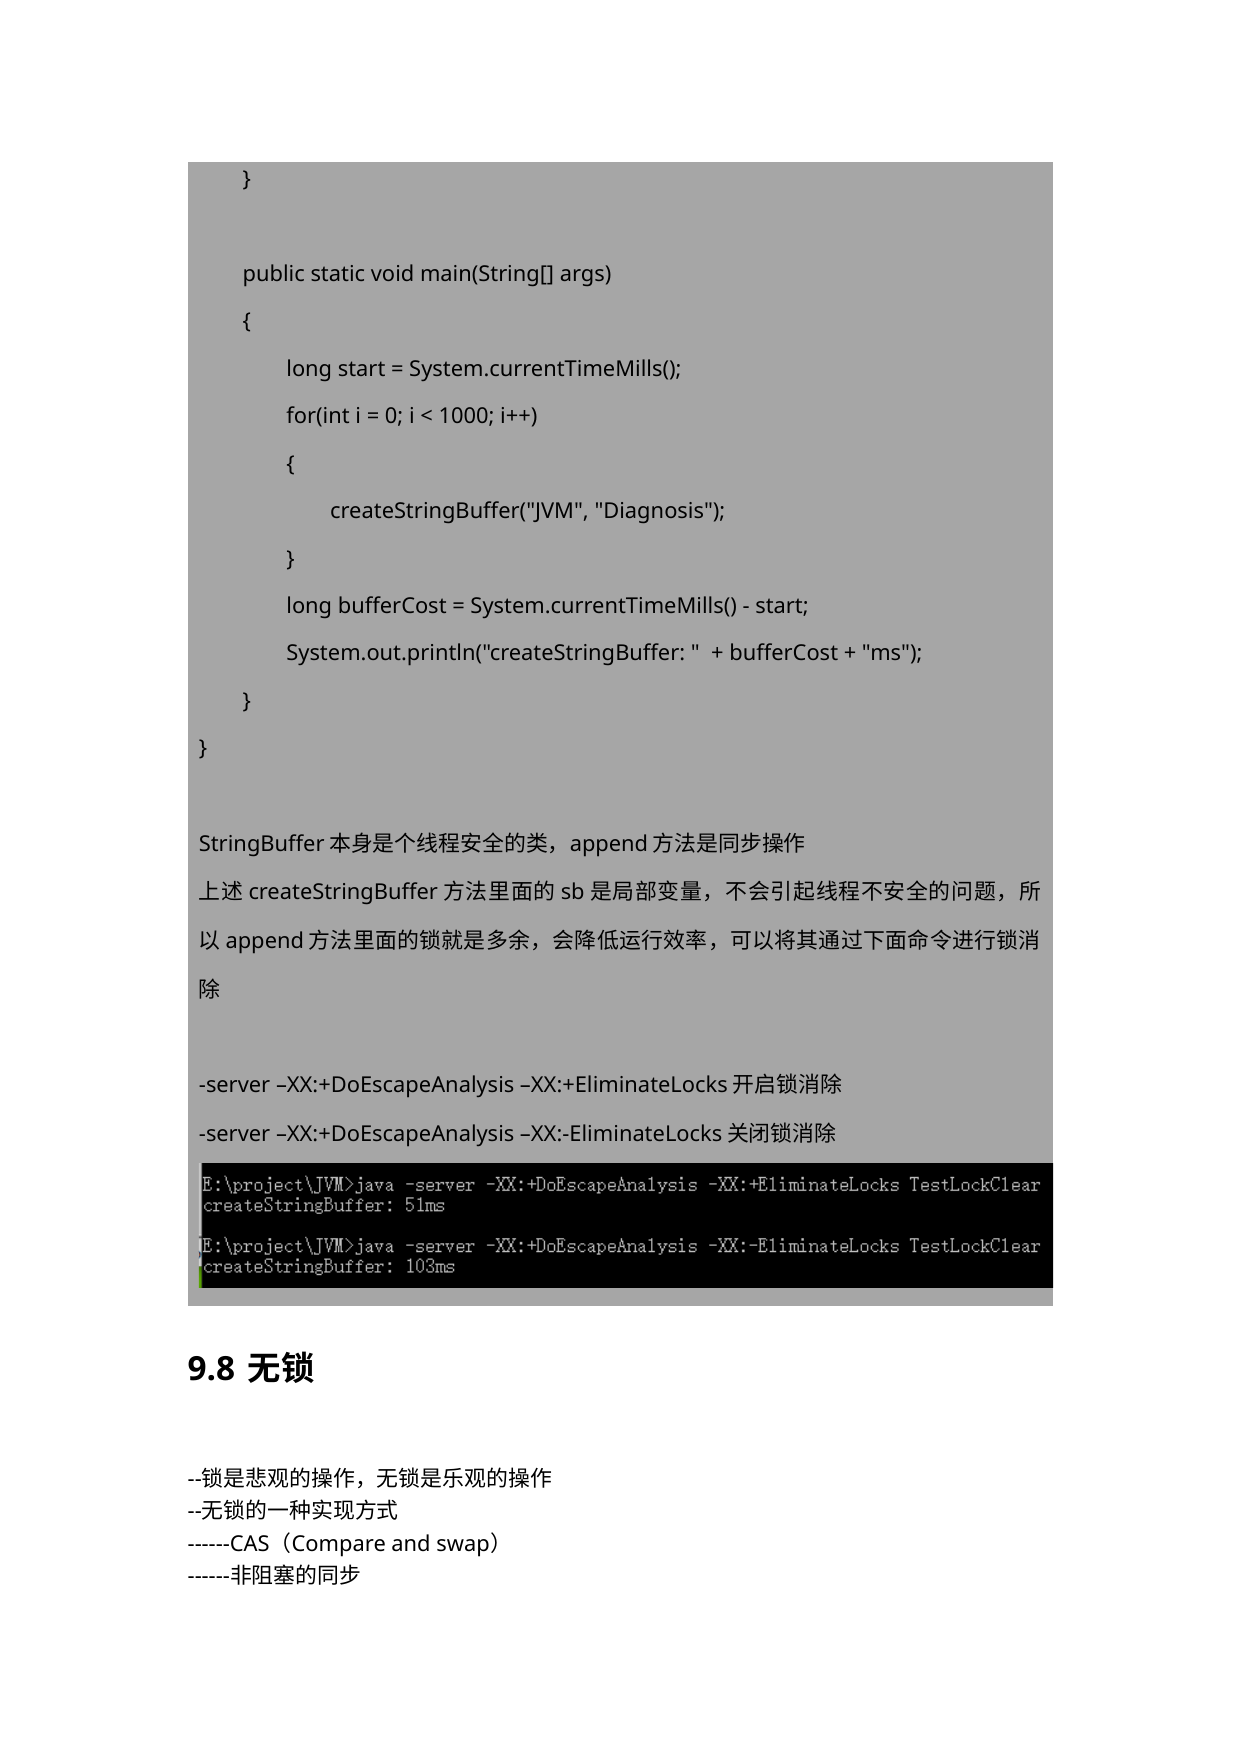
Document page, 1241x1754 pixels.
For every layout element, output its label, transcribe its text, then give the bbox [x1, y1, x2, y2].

text --无锁的一种实现方式 [187, 1493, 1053, 1526]
text --锁是悲观的操作，无锁是乐观的操作 [187, 1461, 1053, 1493]
subtitle 无锁 [187, 1333, 1053, 1398]
text ------CAS（Compare and swap） [187, 1526, 1053, 1558]
picture [198, 1163, 1054, 1288]
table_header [188, 162, 1053, 1306]
text ------非阻塞的同步 [187, 1558, 1053, 1591]
